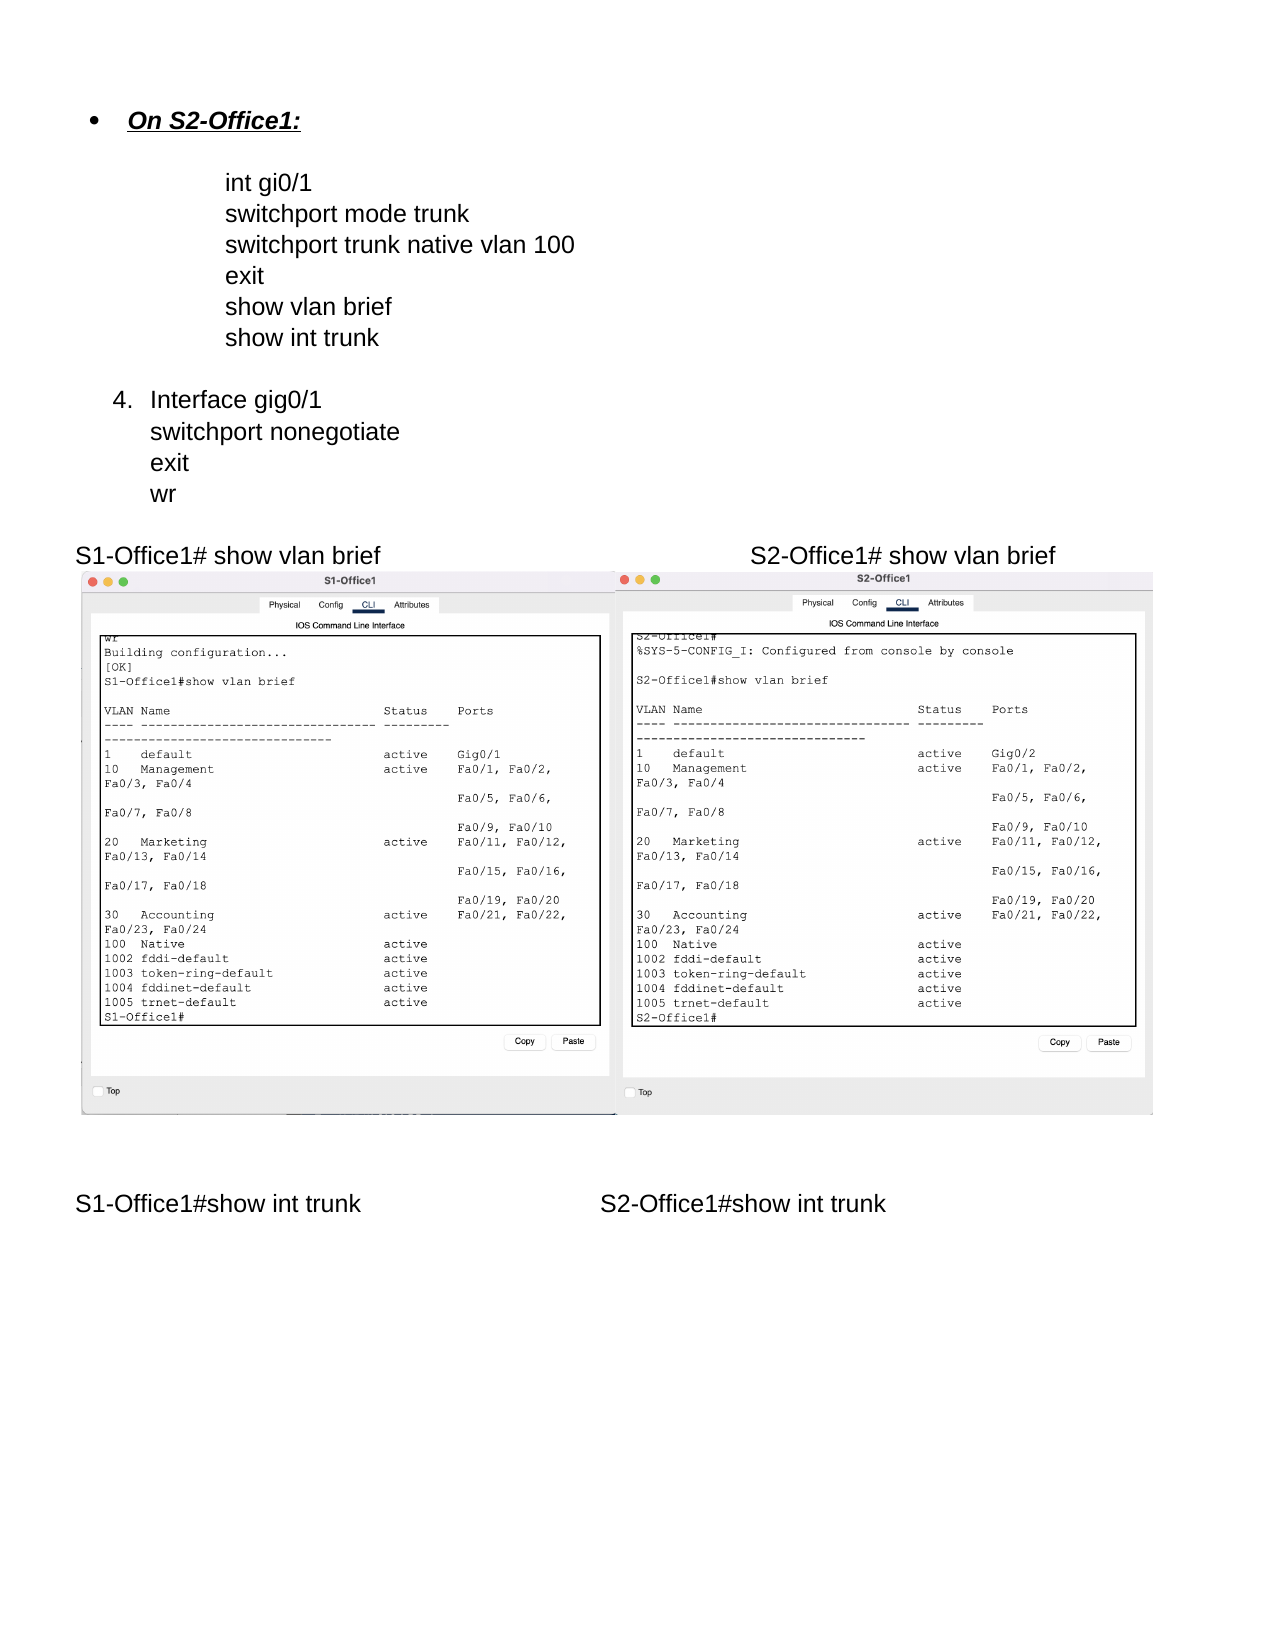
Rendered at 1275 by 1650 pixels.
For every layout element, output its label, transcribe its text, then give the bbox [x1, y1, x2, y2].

text S1-Office1#show int trunk S2-Office1#show int trunk [75, 1189, 1200, 1218]
picture [81, 571, 1153, 1115]
text S1-Office1# show vlan brief S2-Office1# show vlan brief [75, 541, 1200, 569]
list int gi0/1 switchport mode trunk switchport trunk native vlan 100 exit show vlan brief show int trunk [225, 137, 1200, 352]
list On S2-Office1: [90, 106, 1200, 135]
list Interface gig0/1 switchport nonegotiate exit wr [112, 386, 1200, 507]
